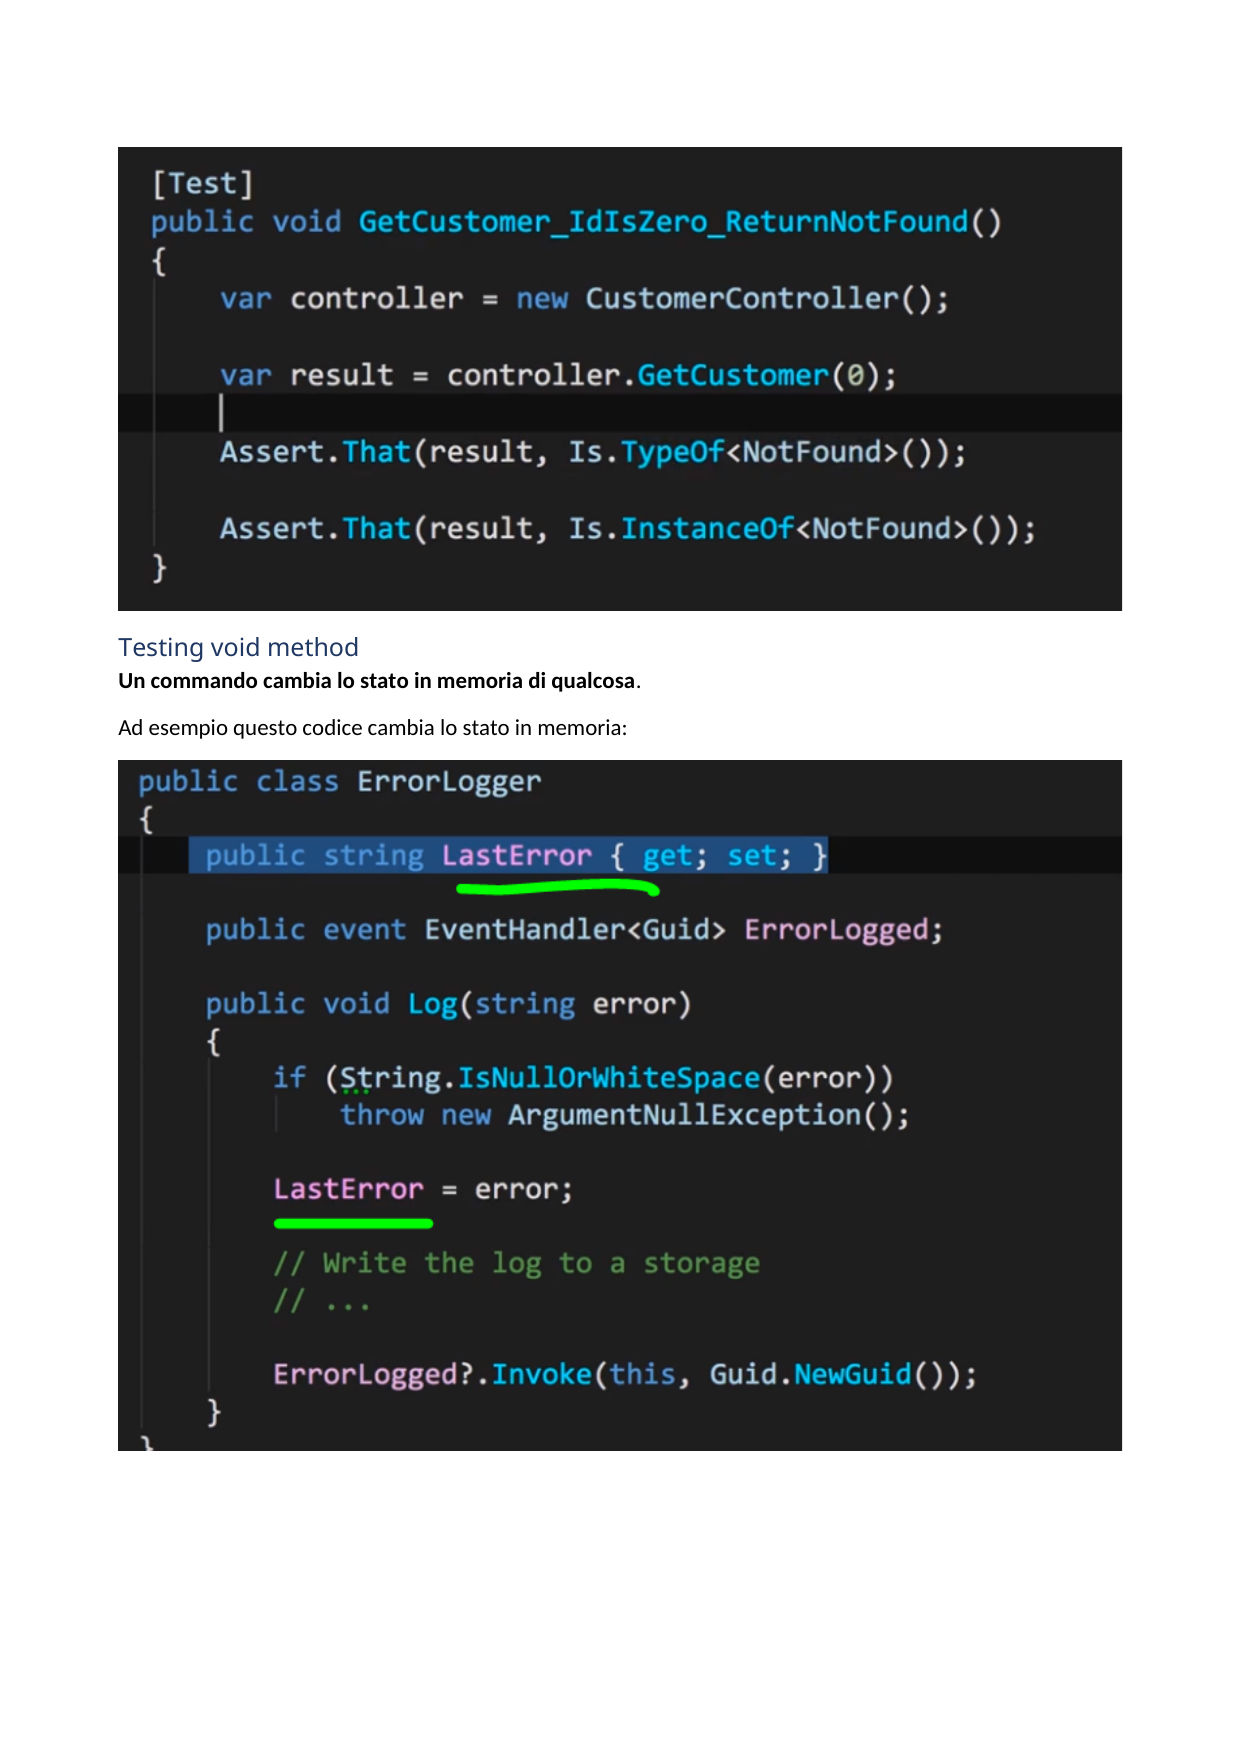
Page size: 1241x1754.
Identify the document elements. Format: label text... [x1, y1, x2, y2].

subtitle Testing void method [118, 629, 1122, 663]
picture [118, 147, 1123, 611]
text Un commando cambia lo stato in memoria di qualcosa. [118, 666, 1122, 694]
text Ad esempio questo codice cambia lo stato in memoria: [118, 713, 1122, 741]
picture [118, 760, 1123, 1451]
